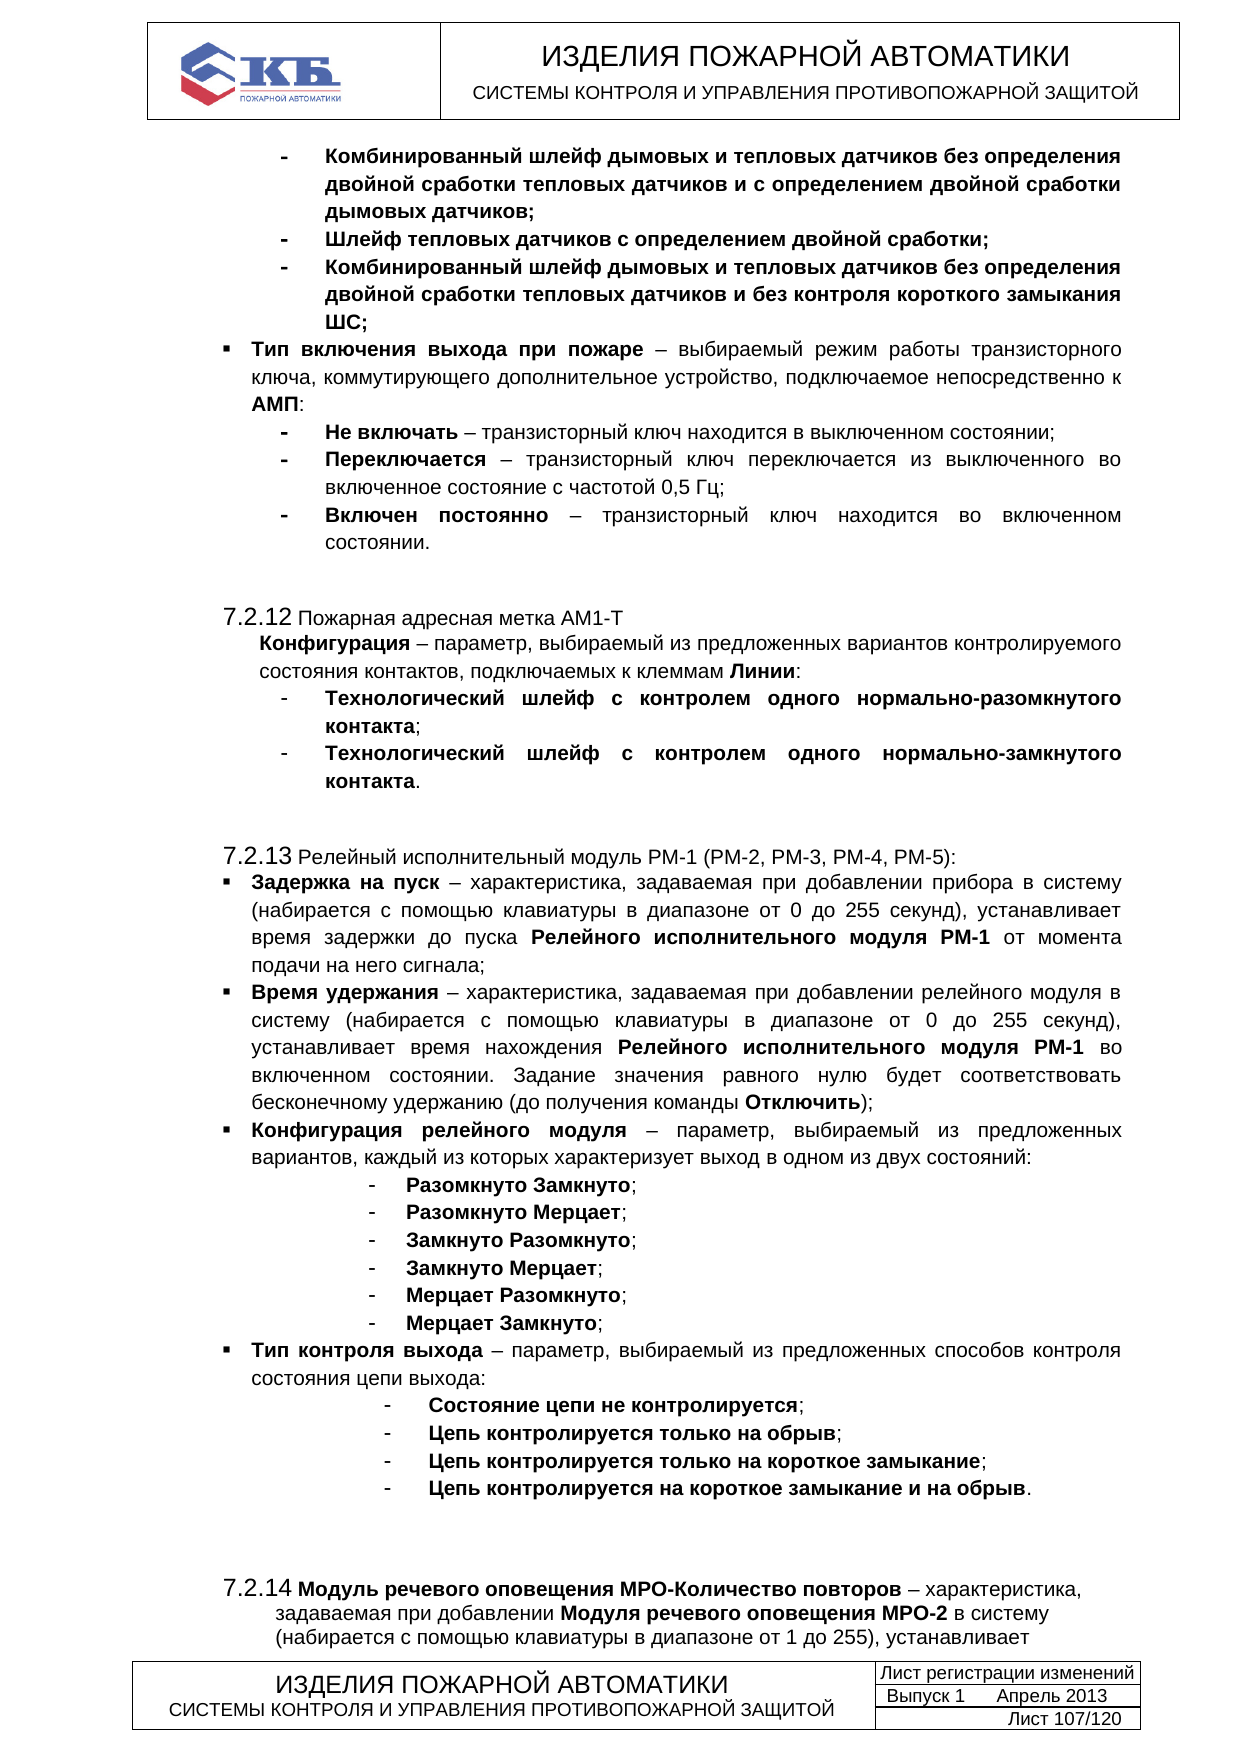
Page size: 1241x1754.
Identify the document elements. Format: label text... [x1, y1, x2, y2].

list Тип контроля выхода – параметр, выбираемый из предложенных способов контроля состояния цепи выхода: [222, 1338, 1122, 1390]
list Технологический шлейф с контролем одного нормально-замкнутого контакта. [281, 741, 1122, 793]
list Не включать – транзисторный ключ находится в выключенном состоянии; [281, 420, 1122, 444]
list Пожарная адресная метка АМ1-Т [223, 602, 1122, 631]
picture [177, 34, 354, 115]
list Технологический шлейф с контролем одного нормально-разомкнутого контакта; [281, 686, 1122, 738]
list Разомкнуто Мерцает; [368, 1200, 1122, 1224]
list Комбинированный шлейф дымовых и тепловых датчиков без определения двойной сработки тепловых датчиков и без контроля короткого замыкания ШС; [281, 254, 1122, 333]
list Конфигурация – параметр, выбираемый из предложенных вариантов контролируемого состояния контактов, подключаемых к клеммам Линии: [259, 631, 1122, 682]
list Мерцает Замкнуто; [368, 1311, 1122, 1335]
list Конфигурация релейного модуля – параметр, выбираемый из предложенных вариантов, каждый из которых характеризует выход в одном из двух состояний: [222, 1117, 1122, 1169]
list Цепь контролируется только на короткое замыкание; [384, 1448, 1122, 1473]
list Шлейф тепловых датчиков с определением двойной сработки; [281, 227, 1122, 251]
list Включен постоянно – транзисторный ключ находится во включенном состоянии. [281, 502, 1122, 554]
list Цепь контролируется на короткое замыкание и на обрыв. [384, 1476, 1122, 1500]
list Релейный исполнительный модуль РМ-1 (РМ-2, РМ-3, РМ-4, РМ-5): [223, 841, 1122, 870]
list Время удержания – характеристика, задаваемая при добавлении релейного модуля в систему (набирается с помощью клавиатуры в диапазоне от 0 до 255 секунд), устанавливает время нахождения Релейного исполнительного модуля РМ-1 во включенном состоянии. Задание значения равного нулю будет соответствовать бесконечному удержанию (до получения команды Отключить); [222, 980, 1122, 1114]
list Замкнуто Разомкнуто; [368, 1228, 1122, 1252]
list Замкнуто Мерцает; [368, 1255, 1122, 1279]
list Переключается – транзисторный ключ переключается из выключенного во включенное состояние с частотой 0,5 Гц; [281, 447, 1122, 499]
list Задержка на пуск – характеристика, задаваемая при добавлении прибора в систему (набирается с помощью клавиатуры в диапазоне от 0 до 255 секунд), устанавливает время задержки до пуска Релейного исполнительного модуля РМ-1 от момента подачи на него сигнала; [222, 870, 1122, 976]
list Разомкнуто Замкнуто; [368, 1173, 1122, 1197]
list Тип включения выхода при пожаре – выбираемый режим работы транзисторного ключа, коммутирующего дополнительное устройство, подключаемое непосредственно к АМП: [222, 337, 1122, 416]
list Комбинированный шлейф дымовых и тепловых датчиков без определения двойной сработки тепловых датчиков и с определением двойной сработки дымовых датчиков; [281, 144, 1122, 223]
list Мерцает Разомкнуто; [368, 1283, 1122, 1307]
list Состояние цепи не контролируется; [384, 1393, 1122, 1417]
list Цепь контролируется только на обрыв; [384, 1421, 1122, 1445]
